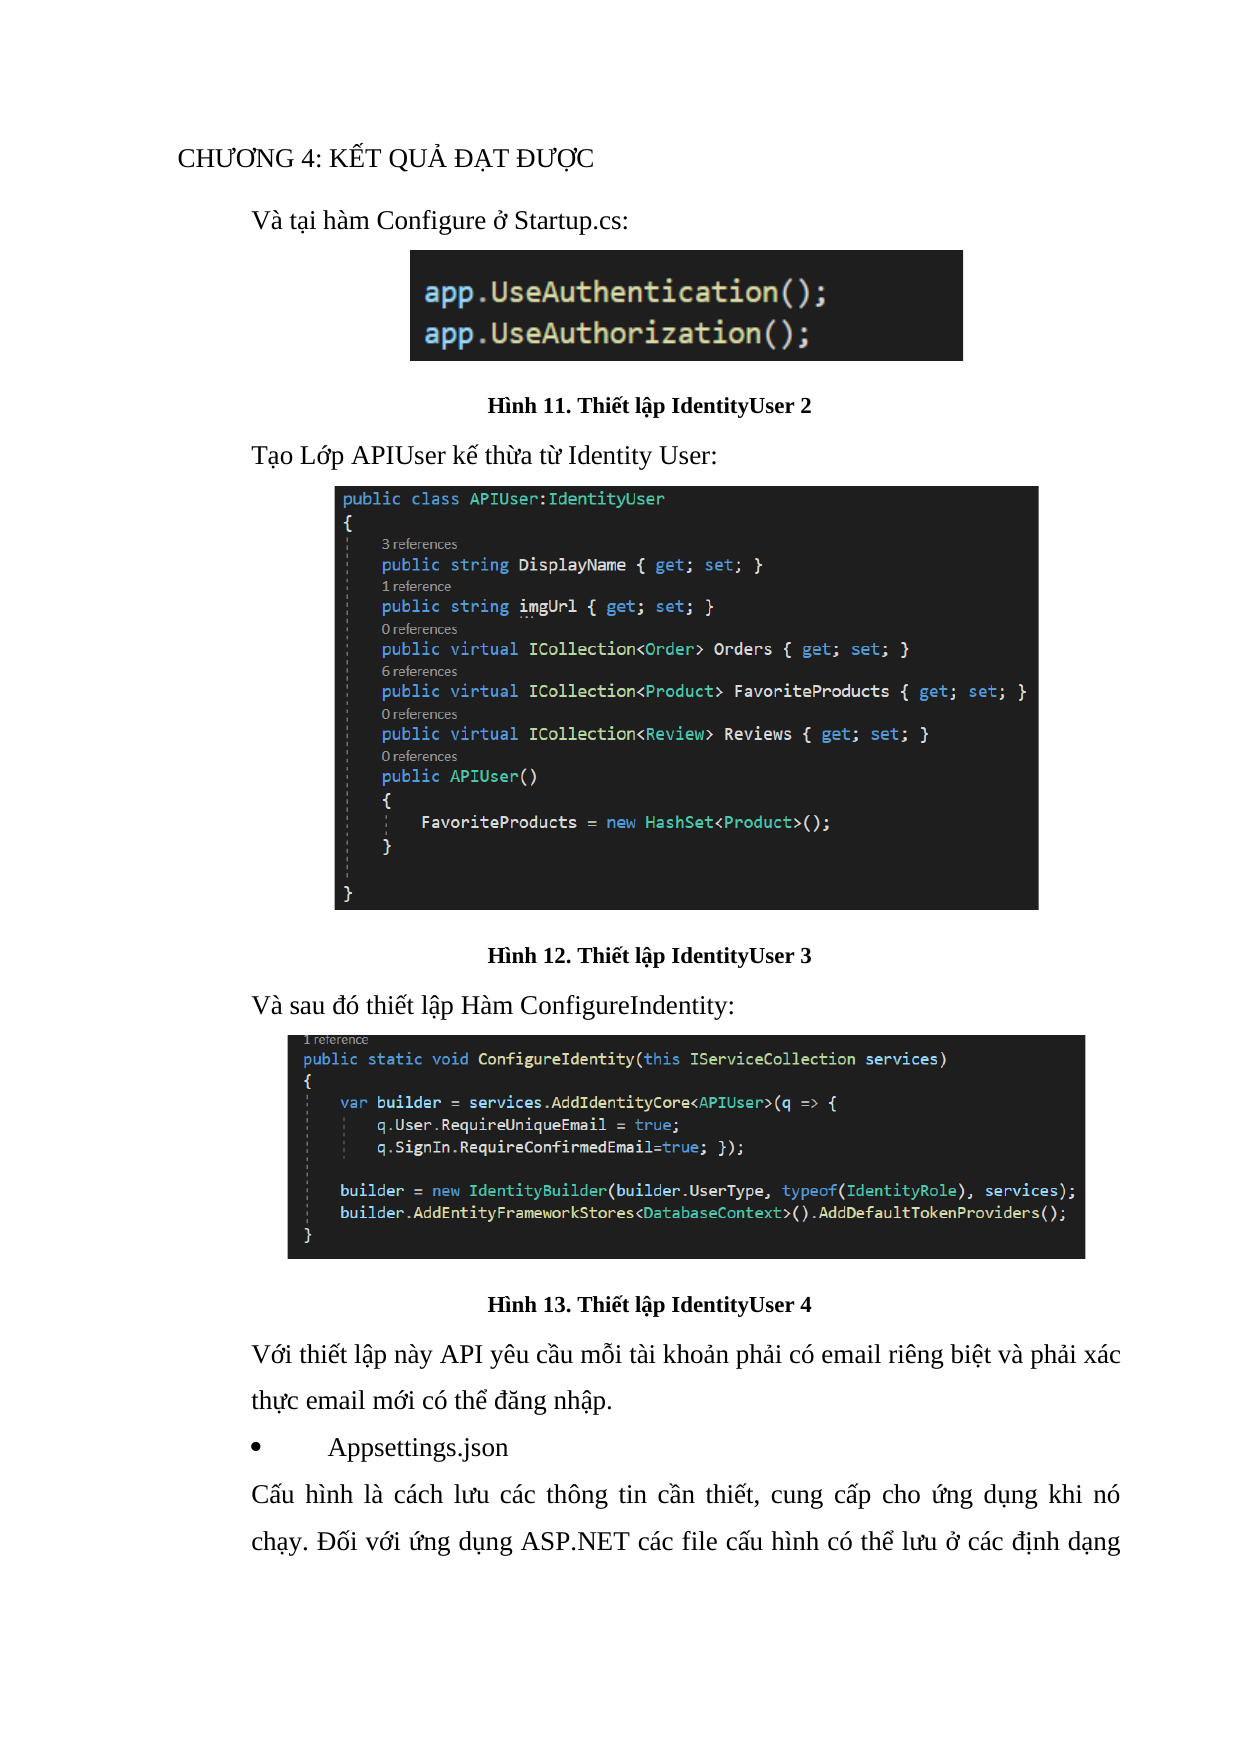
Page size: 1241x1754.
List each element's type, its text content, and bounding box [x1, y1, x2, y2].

list Appsettings.json [251, 1431, 1122, 1462]
list Với thiết lập này API yêu cầu mỗi tài khoản phải có email riêng biệt và phải xác thực email mới có thể đăng nhập. [251, 1338, 1122, 1416]
list Và sau đó thiết lập Hàm ConfigureIndentity: [251, 989, 1122, 1020]
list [251, 1478, 1122, 1556]
picture [287, 1035, 1086, 1259]
text Hình 13. Thiết lập IdentityUser 4 [177, 1291, 1122, 1317]
picture [334, 486, 1039, 910]
list Tạo Lớp APIUser kế thừa từ Identity User: [251, 439, 1122, 471]
list Và tại hàm Configure ở Startup.cs: [251, 204, 1122, 235]
text Hình 12. Thiết lập IdentityUser 3 [177, 942, 1122, 968]
text Hình 11. Thiết lập IdentityUser 2 [177, 392, 1122, 419]
picture [410, 250, 964, 361]
